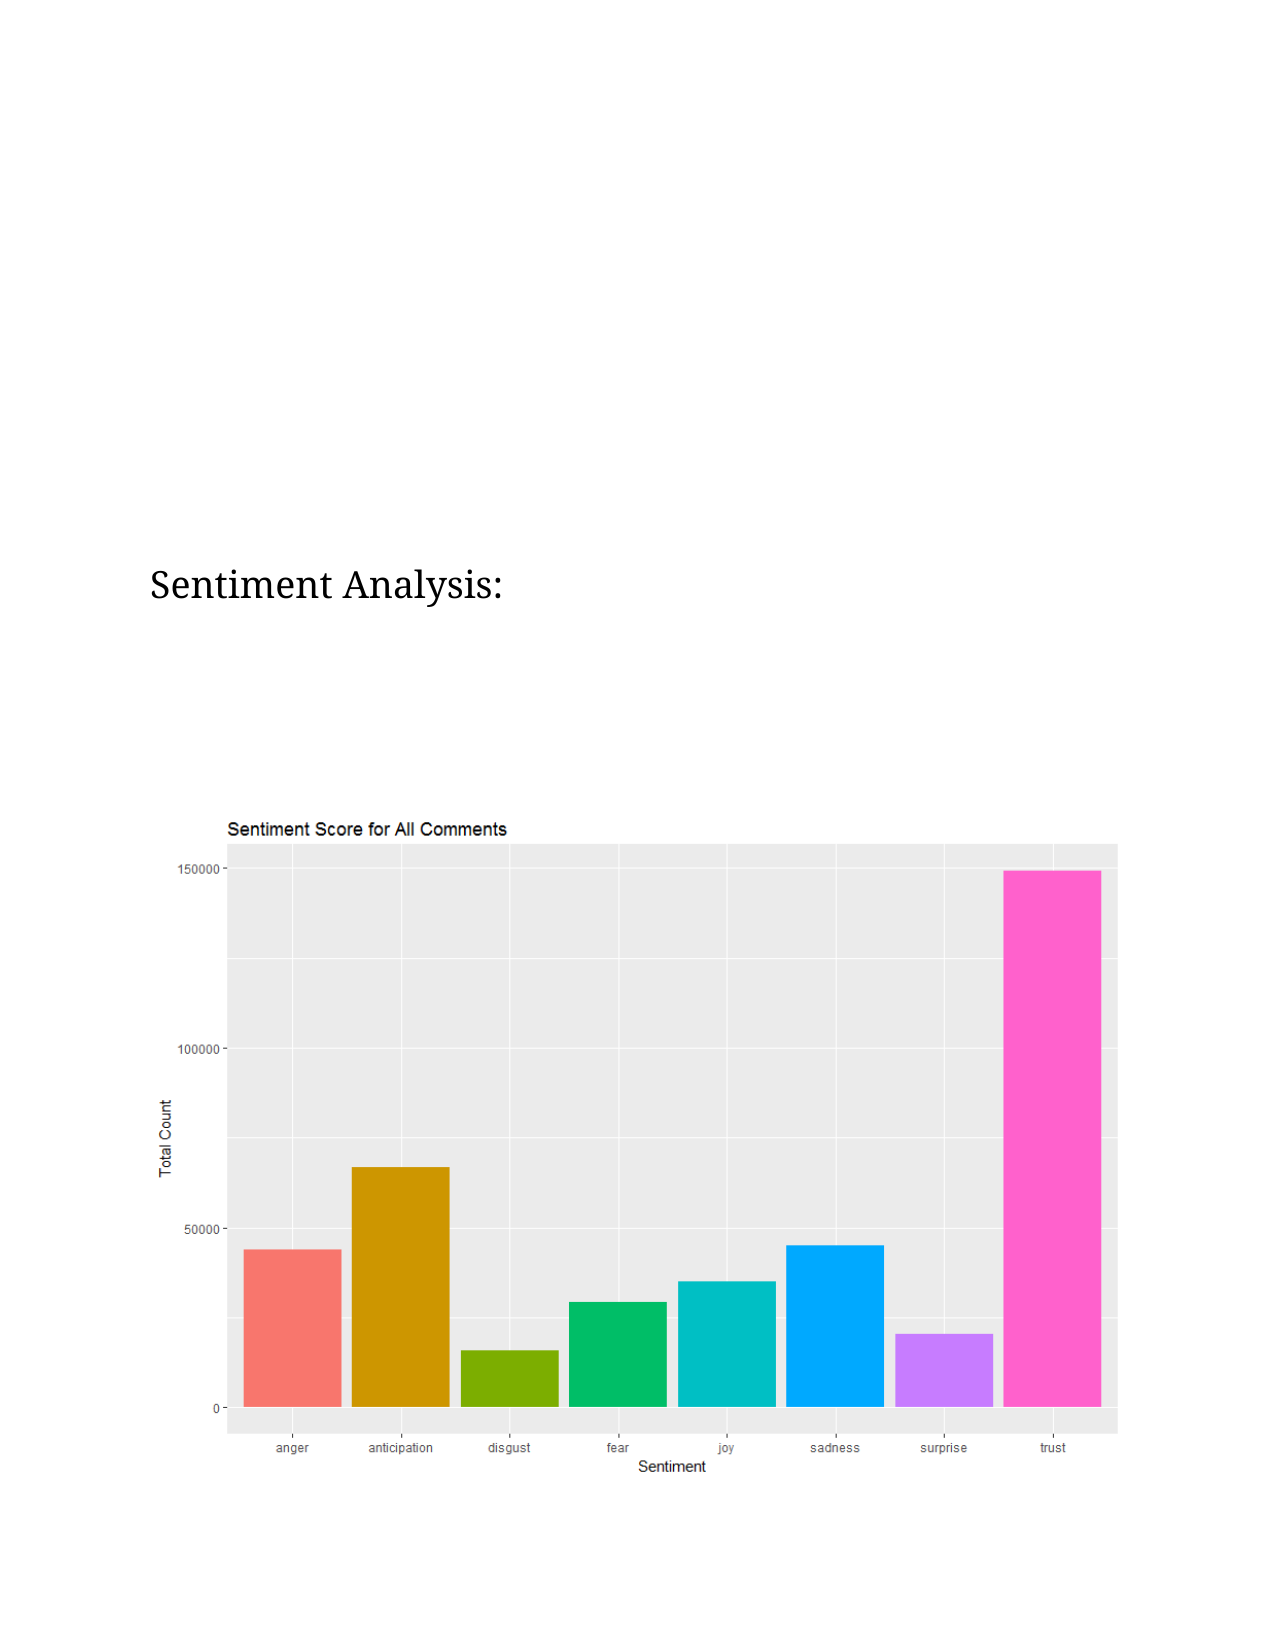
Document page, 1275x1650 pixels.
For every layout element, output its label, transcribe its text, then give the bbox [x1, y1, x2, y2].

text Sentiment Analysis: [150, 558, 1125, 609]
picture [150, 813, 1125, 1479]
